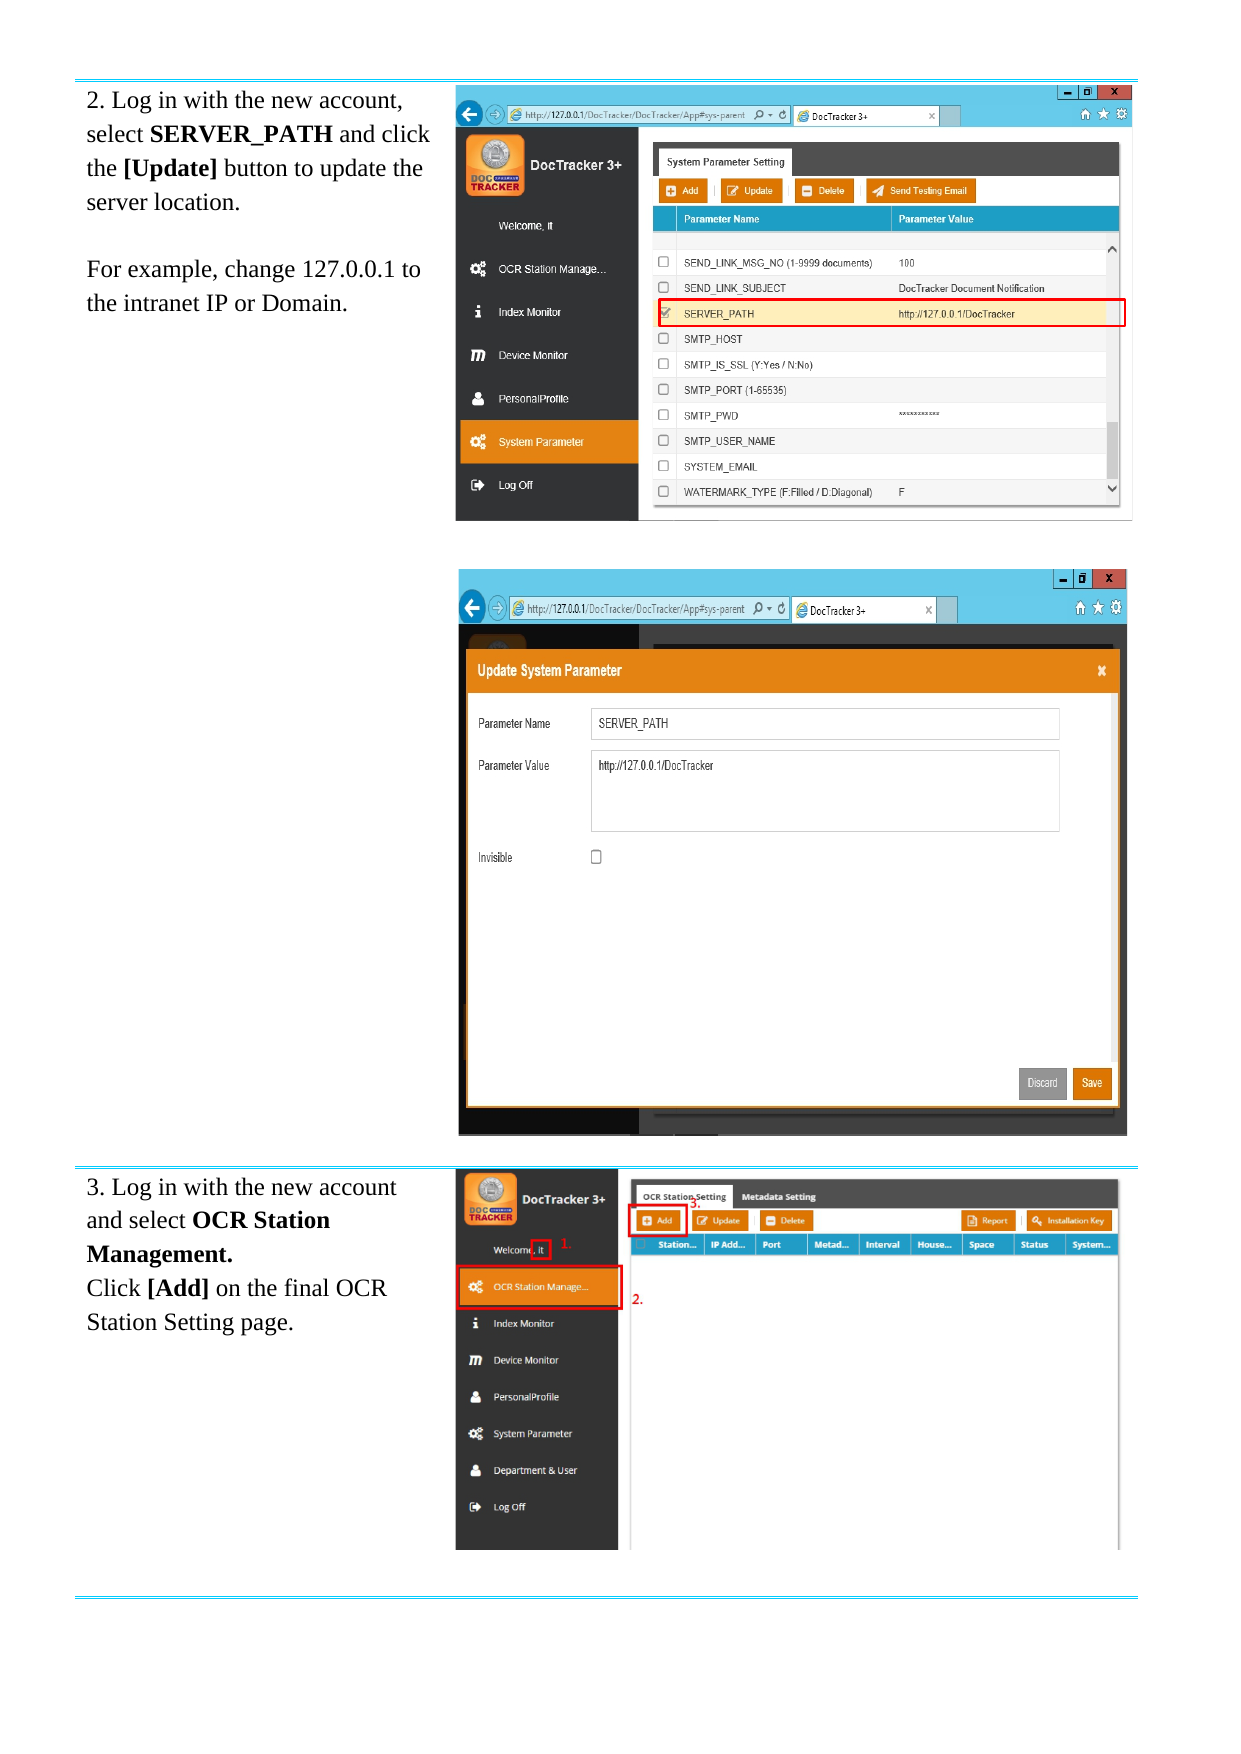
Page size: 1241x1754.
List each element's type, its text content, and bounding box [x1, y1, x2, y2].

picture [458, 569, 1128, 1136]
picture [455, 85, 1133, 521]
table_cell 2. Log in with the new account, select SERVER_PATH and click the [Update] button to update the server location. For example, change 127.0.0.1 to the intranet IP or Domain. [75, 82, 444, 1166]
table_cell 3. Log in with the new account and select OCR Station Management. Click [Add] on the final OCR Station Setting page. [75, 1169, 444, 1596]
table_cell [444, 82, 1138, 1166]
table_cell [444, 1169, 1138, 1596]
picture [455, 1170, 1128, 1550]
